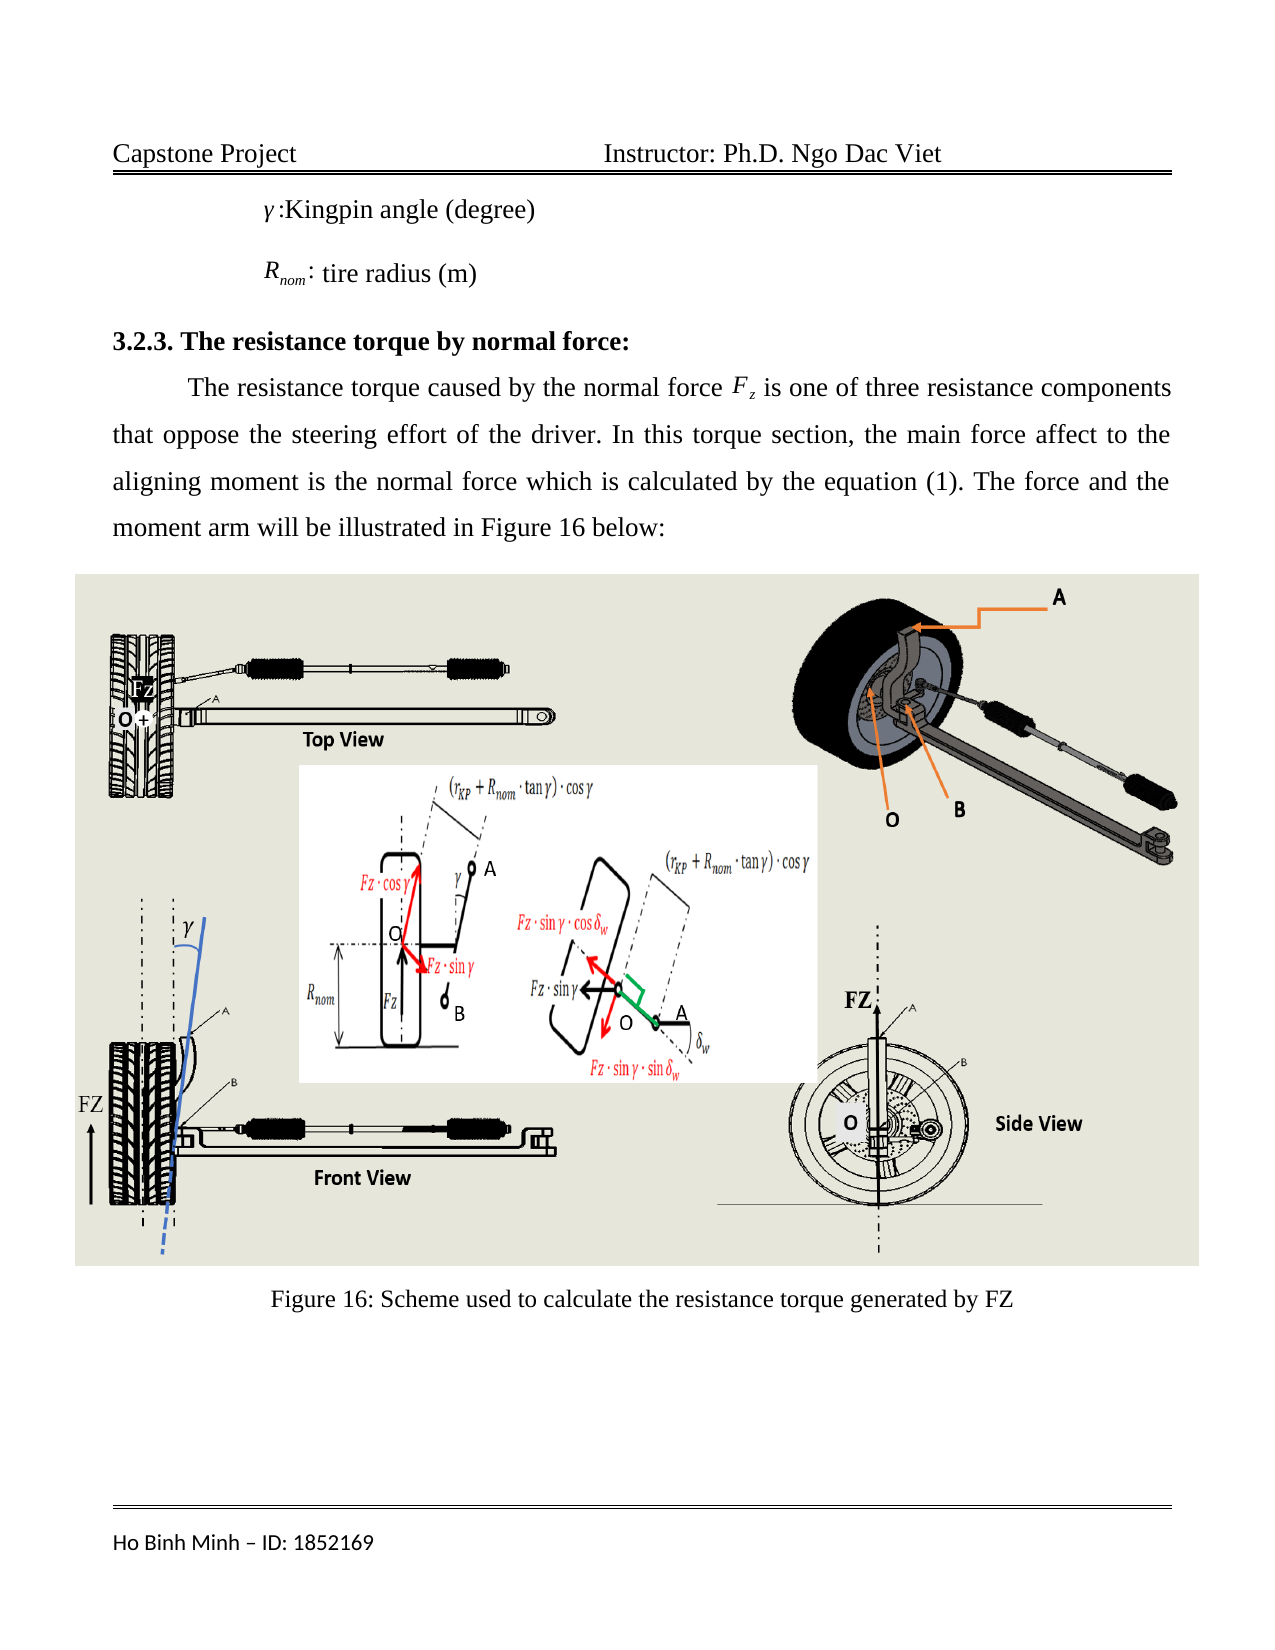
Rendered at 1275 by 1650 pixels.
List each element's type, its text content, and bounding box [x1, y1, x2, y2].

text The resistance torque caused by the normal force is one of three resistance components that oppose the steering effort of the driver. In this torque section, the main force affect to the aligning moment is the normal force which is calculated by the equation (1). The force and the moment arm will be illustrated in Figure 16 below: [112, 371, 1172, 543]
text Figure 16: Scheme used to calculate the resistance torque generated by FZ [112, 1284, 1172, 1313]
subtitle 3.2.3. The resistance torque by normal force: [112, 324, 1172, 356]
picture [75, 574, 1200, 1266]
text Kingpin angle (degree) [47, 193, 1116, 225]
text tire radius (m) [47, 257, 1116, 288]
